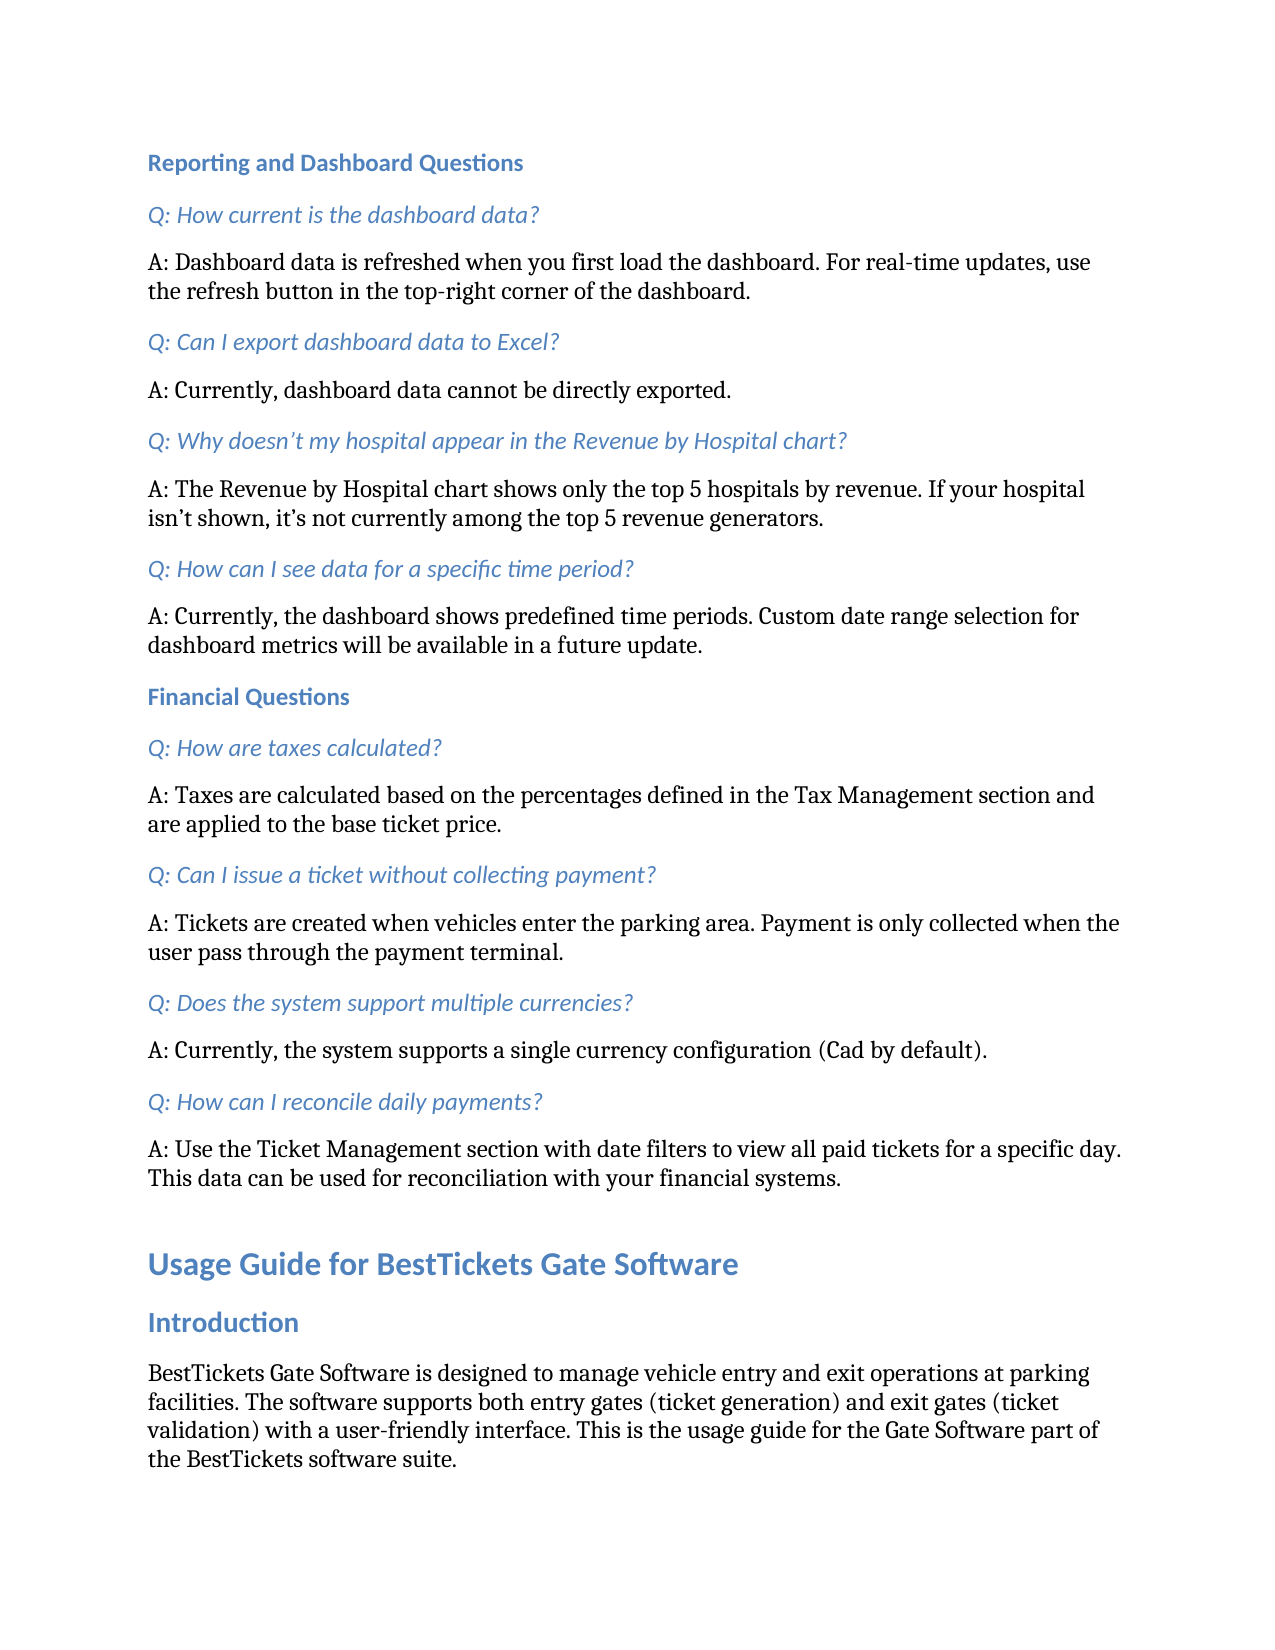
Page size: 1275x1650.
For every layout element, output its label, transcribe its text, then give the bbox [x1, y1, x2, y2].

subtitle Q: Why doesn’t my hospital appear in the Revenue by Hospital chart? [148, 425, 1127, 456]
subtitle Reporting and Dashboard Questions [148, 148, 1127, 178]
subtitle Q: How can I see data for a specific time period? [148, 553, 1127, 583]
text BestTickets Gate Software is designed to manage vehicle entry and exit operations at parking facilities. The software supports both entry gates (ticket generation) and exit gates (ticket validation) with a user-friendly interface. This is the usage guide for the Gate Software part of the BestTickets software suite. [148, 1359, 1127, 1474]
text A: Use the Ticket Management section with date filters to view all paid tickets for a specific day. This data can be used for reconciliation with your financial systems. [148, 1135, 1127, 1193]
text A: Currently, the system supports a single currency configuration (Cad by default). [148, 1036, 1127, 1065]
subtitle Q: How can I reconcile daily payments? [148, 1086, 1127, 1117]
subtitle Usage Guide for BestTickets Gate Software [148, 1243, 1127, 1283]
subtitle Financial Questions [148, 681, 1127, 711]
text A: Currently, dashboard data cannot be directly exported. [148, 376, 1127, 404]
subtitle Q: Can I issue a ticket without collecting payment? [148, 859, 1127, 890]
subtitle Q: How current is the dashboard data? [148, 199, 1127, 229]
text A: Dashboard data is refreshed when you first load the dashboard. For real-time updates, use the refresh button in the top-right corner of the dashboard. [148, 248, 1127, 306]
text A: Taxes are calculated based on the percentages defined in the Tax Management section and are applied to the base ticket price. [148, 781, 1127, 839]
subtitle Introduction [148, 1304, 1127, 1340]
text A: Currently, the dashboard shows predefined time periods. Custom date range selection for dashboard metrics will be available in a future update. [148, 602, 1127, 660]
text A: The Revenue by Hospital chart shows only the top 5 hospitals by revenue. If your hospital isn’t shown, it’s not currently among the top 5 revenue generators. [148, 475, 1127, 532]
subtitle Q: Can I export dashboard data to Excel? [148, 327, 1127, 357]
subtitle Q: How are taxes calculated? [148, 732, 1127, 762]
text A: Tickets are created when vehicles enter the parking area. Payment is only collected when the user pass through the payment terminal. [148, 909, 1127, 966]
subtitle Q: Does the system support multiple currencies? [148, 987, 1127, 1018]
